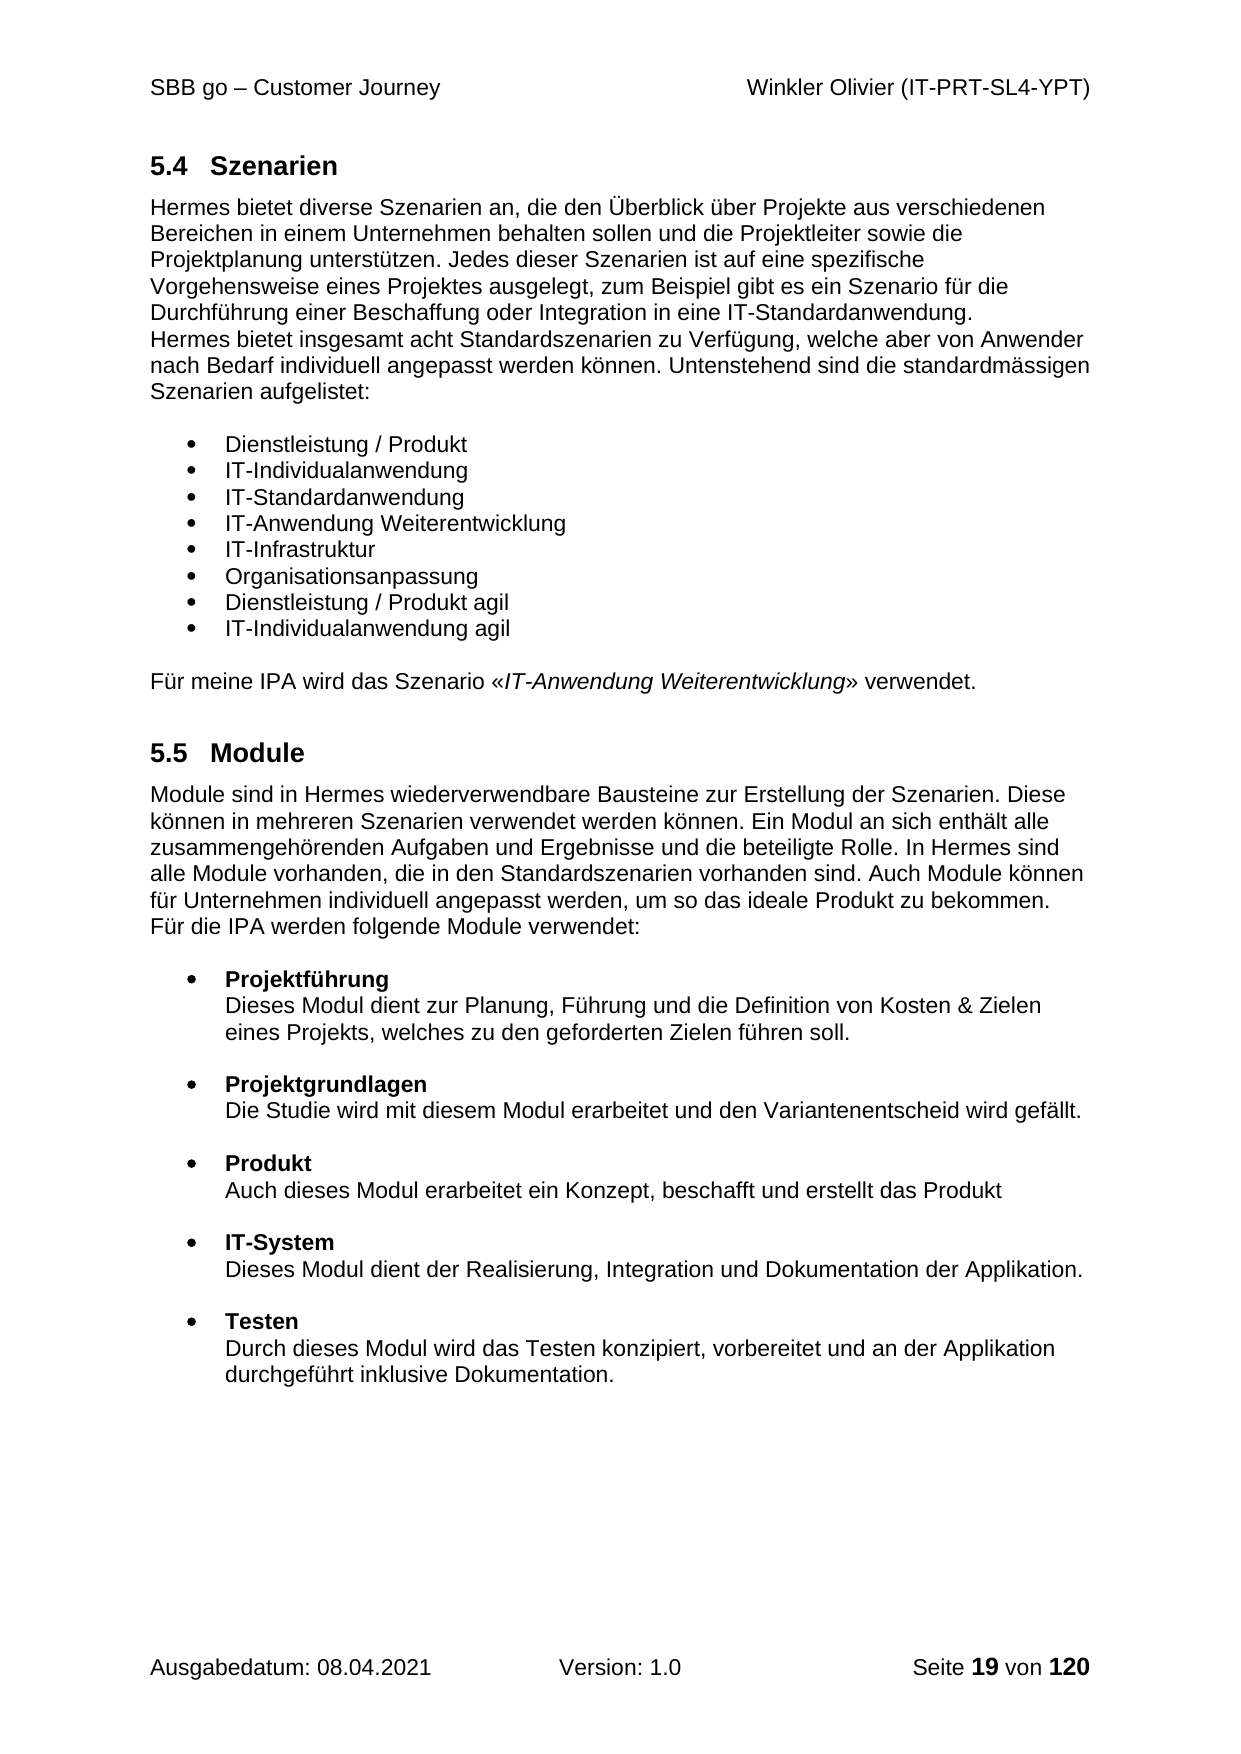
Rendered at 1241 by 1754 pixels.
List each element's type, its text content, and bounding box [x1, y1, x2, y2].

list IT-System [187, 1229, 1090, 1256]
list IT-Infrastruktur [187, 536, 1090, 563]
text Module sind in Hermes wiederverwendbare Bausteine zur Erstellung der Szenarien. Diese können in mehreren Szenarien verwendet werden können. Ein Modul an sich enthält alle zusammengehörenden Aufgaben und Ergebnisse und die beteiligte Rolle. In Hermes sind alle Module vorhanden, die in den Standardszenarien vorhanden sind. Auch Module können für Unternehmen individuell angepasst werden, um so das ideale Produkt zu bekommen. Für die IPA werden folgende Module verwendet: [150, 781, 1090, 939]
list Auch dieses Modul erarbeitet ein Konzept, beschafft und erstellt das Produkt [225, 1177, 1090, 1203]
list Produkt [187, 1150, 1090, 1177]
list IT-Standardanwendung [187, 484, 1090, 510]
subtitle Szenarien [150, 150, 1090, 181]
subtitle Module [150, 737, 1090, 769]
list IT-Anwendung Weiterentwicklung [187, 510, 1090, 536]
list IT-Individualanwendung [187, 457, 1090, 484]
list Die Studie wird mit diesem Modul erarbeitet und den Variantenentscheid wird gefällt. [225, 1097, 1090, 1124]
list Projektführung [187, 966, 1090, 992]
text Hermes bietet diverse Szenarien an, die den Überblick über Projekte aus verschiedenen Bereichen in einem Unternehmen behalten sollen und die Projektleiter sowie die Projektplanung unterstützen. Jedes dieser Szenarien ist auf eine spezifische Vorgehensweise eines Projektes ausgelegt, zum Beispiel gibt es ein Szenario für die Durchführung einer Beschaffung oder Integration in eine IT-Standardanwendung. [150, 194, 1090, 326]
list Organisationsanpassung [187, 563, 1090, 589]
list Dieses Modul dient der Realisierung, Integration und Dokumentation der Applikation. [225, 1256, 1090, 1282]
list Testen [187, 1308, 1090, 1335]
text Hermes bietet insgesamt acht Standardszenarien zu Verfügung, welche aber von Anwender nach Bedarf individuell angepasst werden können. Untenstehend sind die standardmässigen Szenarien aufgelistet: [150, 326, 1090, 404]
list Dienstleistung / Produkt agil [187, 589, 1090, 615]
list Durch dieses Modul wird das Testen konzipiert, vorbereitet und an der Applikation durchgeführt inklusive Dokumentation. [225, 1335, 1090, 1387]
text Für meine IPA wird das Szenario «IT-Anwendung Weiterentwicklung» verwendet. [150, 668, 1090, 694]
list Dienstleistung / Produkt [187, 431, 1090, 457]
list IT-Individualanwendung agil [187, 615, 1090, 642]
list Projektgrundlagen [187, 1071, 1090, 1097]
list Dieses Modul dient zur Planung, Führung und die Definition von Kosten & Zielen eines Projekts, welches zu den geforderten Zielen führen soll. [225, 992, 1090, 1045]
